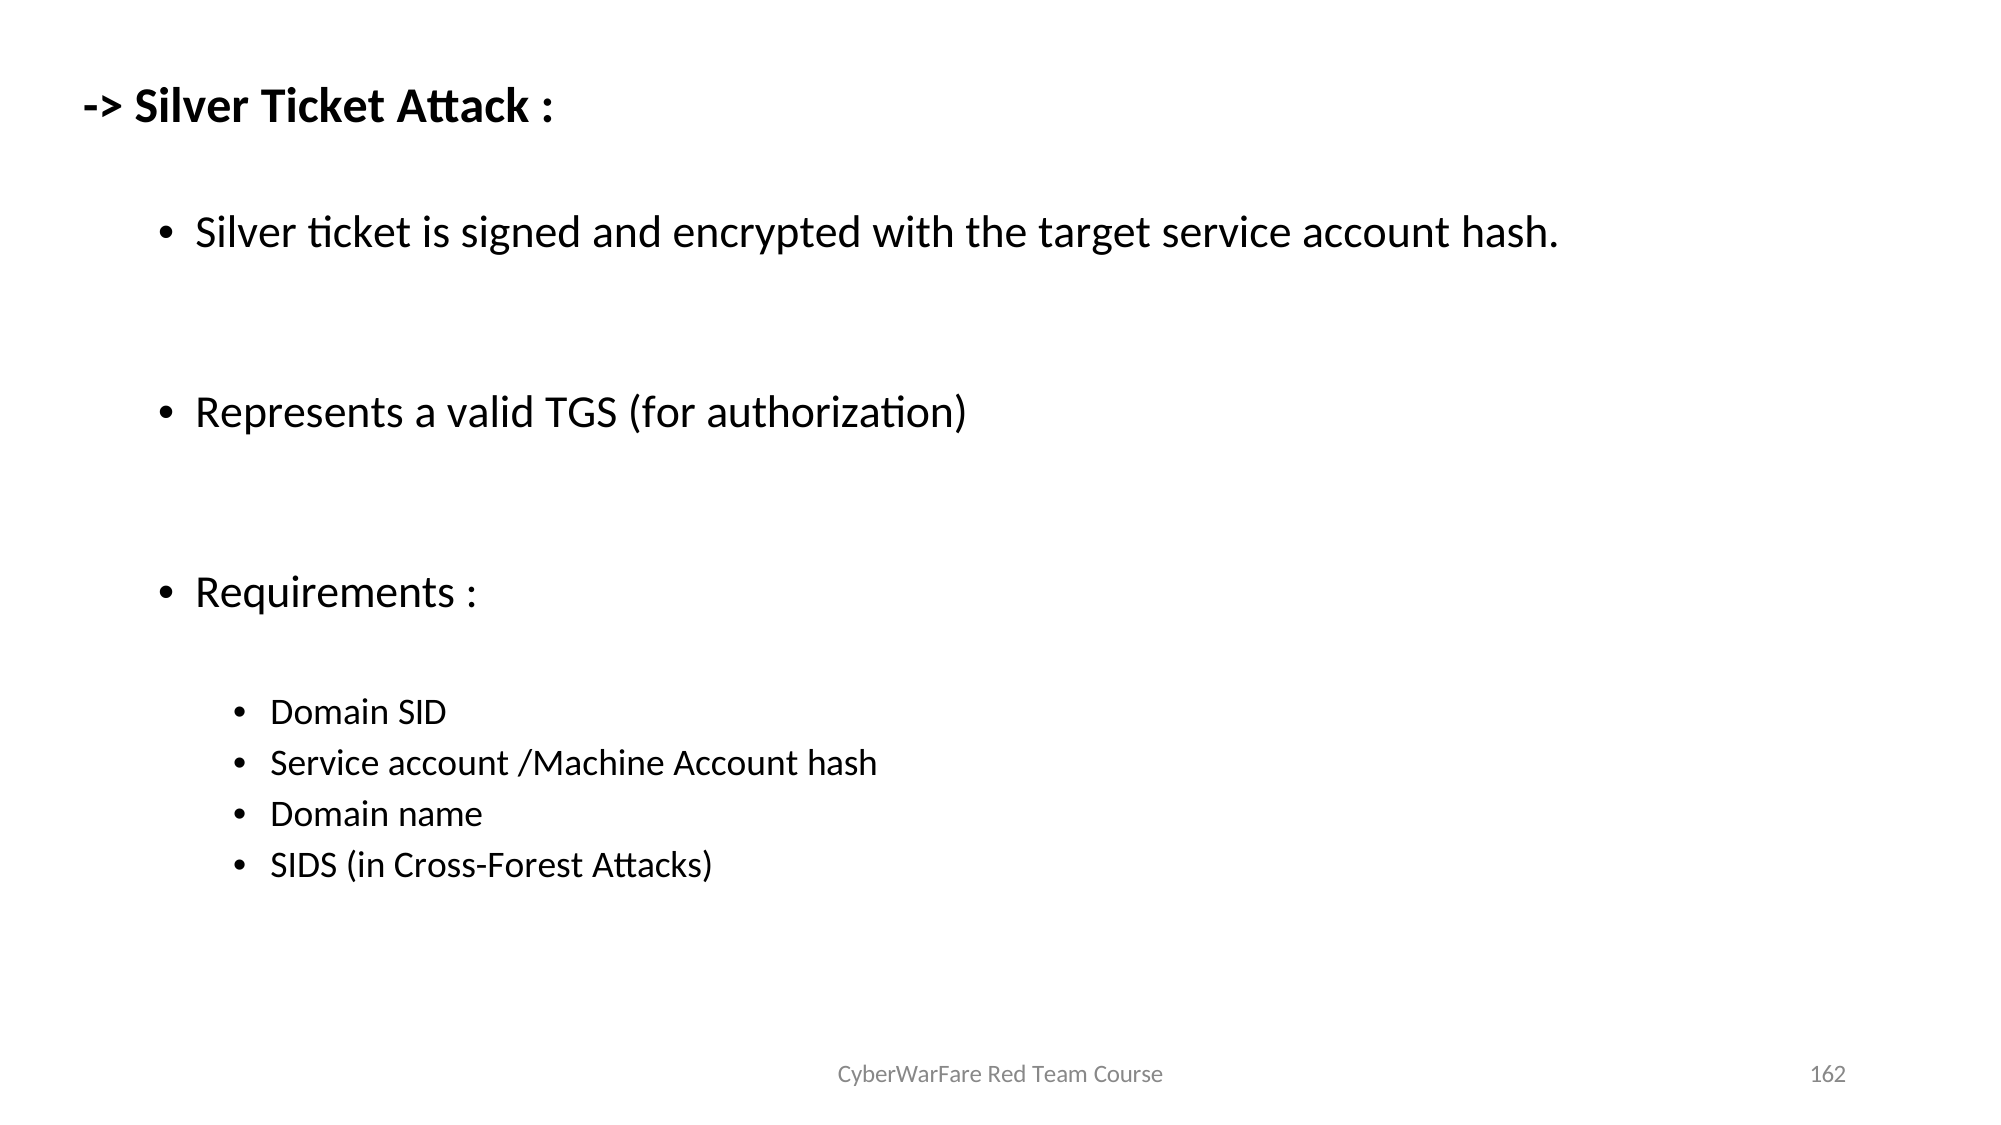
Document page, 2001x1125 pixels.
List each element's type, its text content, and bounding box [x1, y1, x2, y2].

subtitle -> Silver Ticket Attack : [83, 75, 2000, 135]
list Domain name [233, 790, 2000, 836]
list Silver ticket is signed and encrypted with the target service account hash. [158, 203, 2000, 259]
list Domain SID [233, 688, 2000, 734]
list Service account /Machine Account hash [233, 739, 2000, 785]
list Represents a valid TGS (for authorization) [158, 383, 2000, 439]
list Requirements : [158, 563, 2000, 618]
list SIDS (in Cross-Forest Attacks) [233, 841, 2000, 887]
